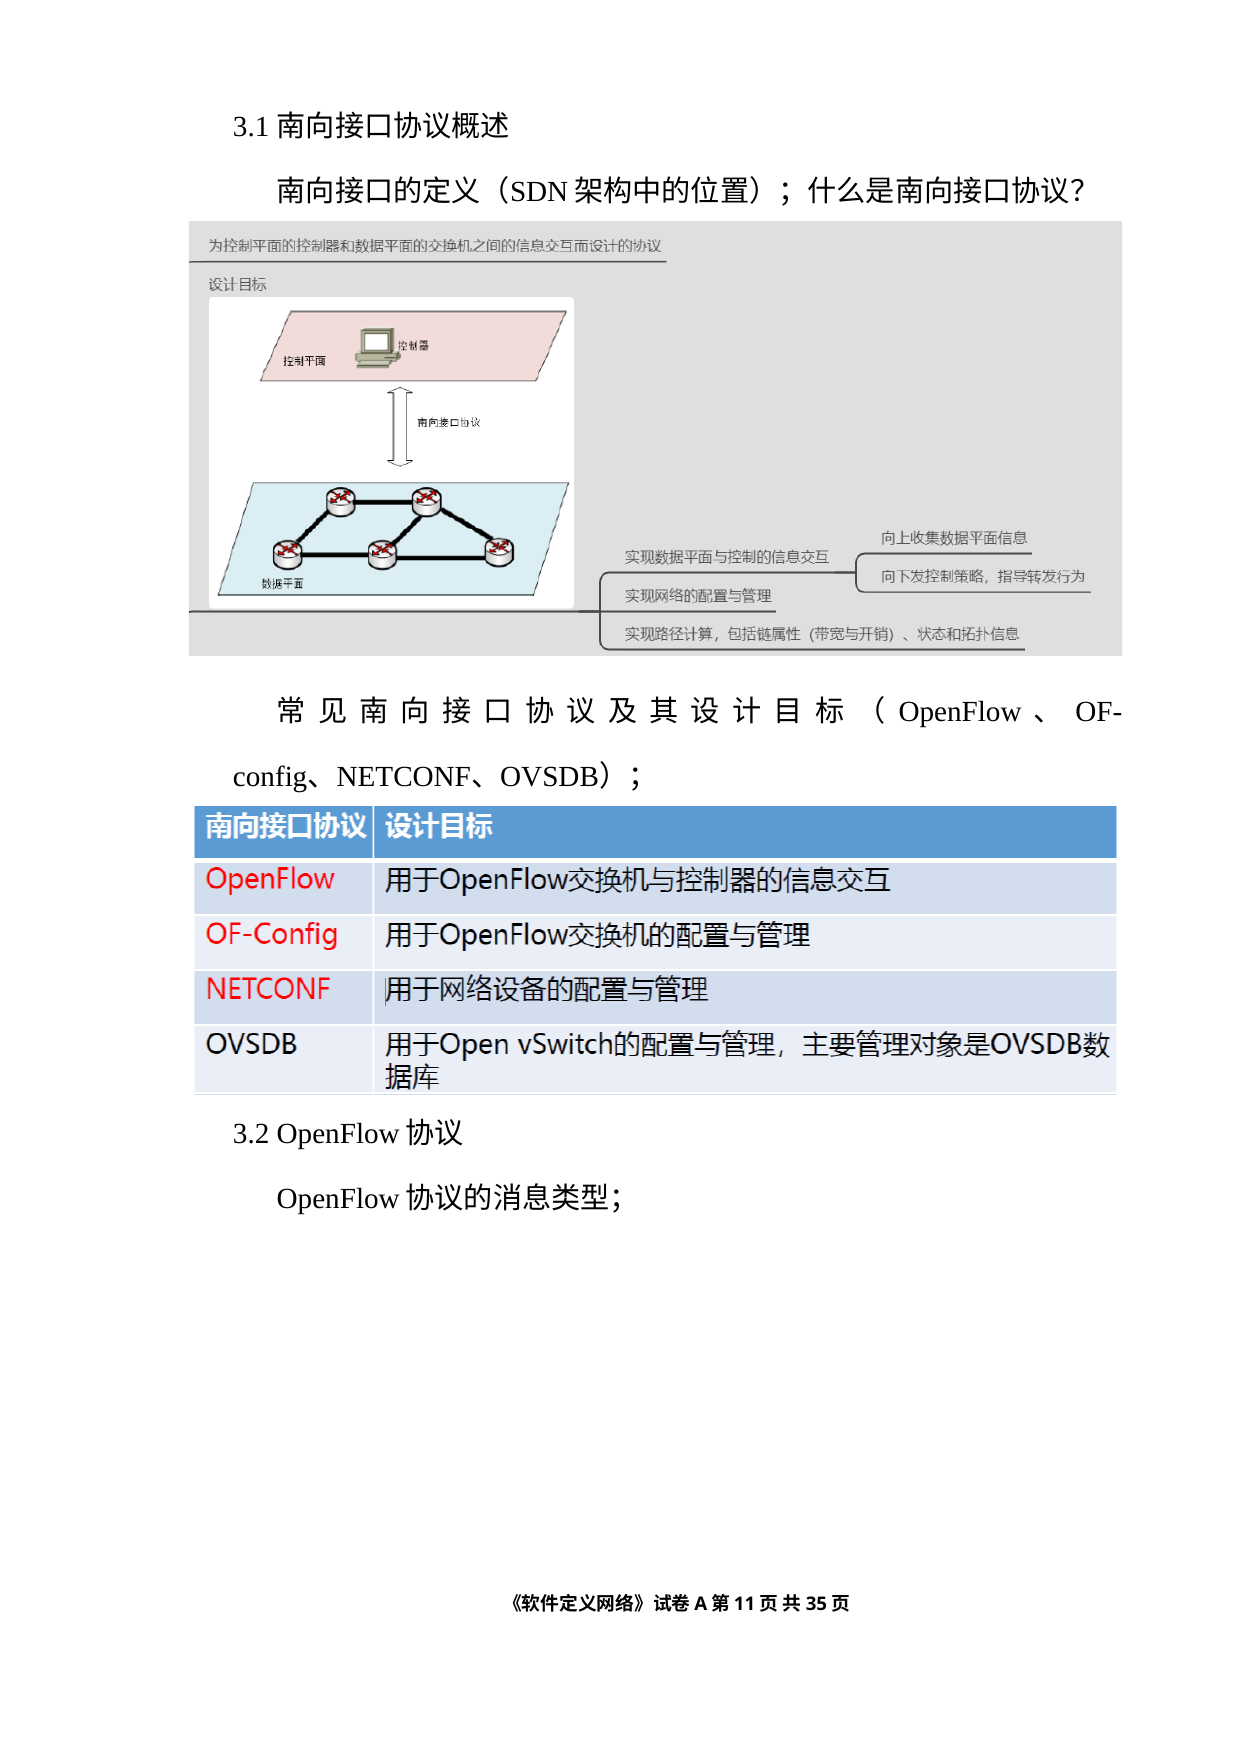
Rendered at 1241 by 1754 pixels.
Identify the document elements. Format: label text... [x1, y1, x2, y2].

picture [188, 806, 1123, 1095]
text 3.2 OpenFlow协议 [189, 1098, 1122, 1163]
text 常见南向接口协议及其设计目标（OpenFlow、OF-config、NETCONF、OVSDB）； [233, 676, 1122, 806]
text 3.1 南向接口协议概述 [189, 91, 1122, 156]
text OpenFlow协议的消息类型； [233, 1163, 1122, 1228]
text 南向接口的定义（SDN架构中的位置）；什么是南向接口协议？ [233, 156, 1122, 221]
picture [188, 221, 1123, 656]
